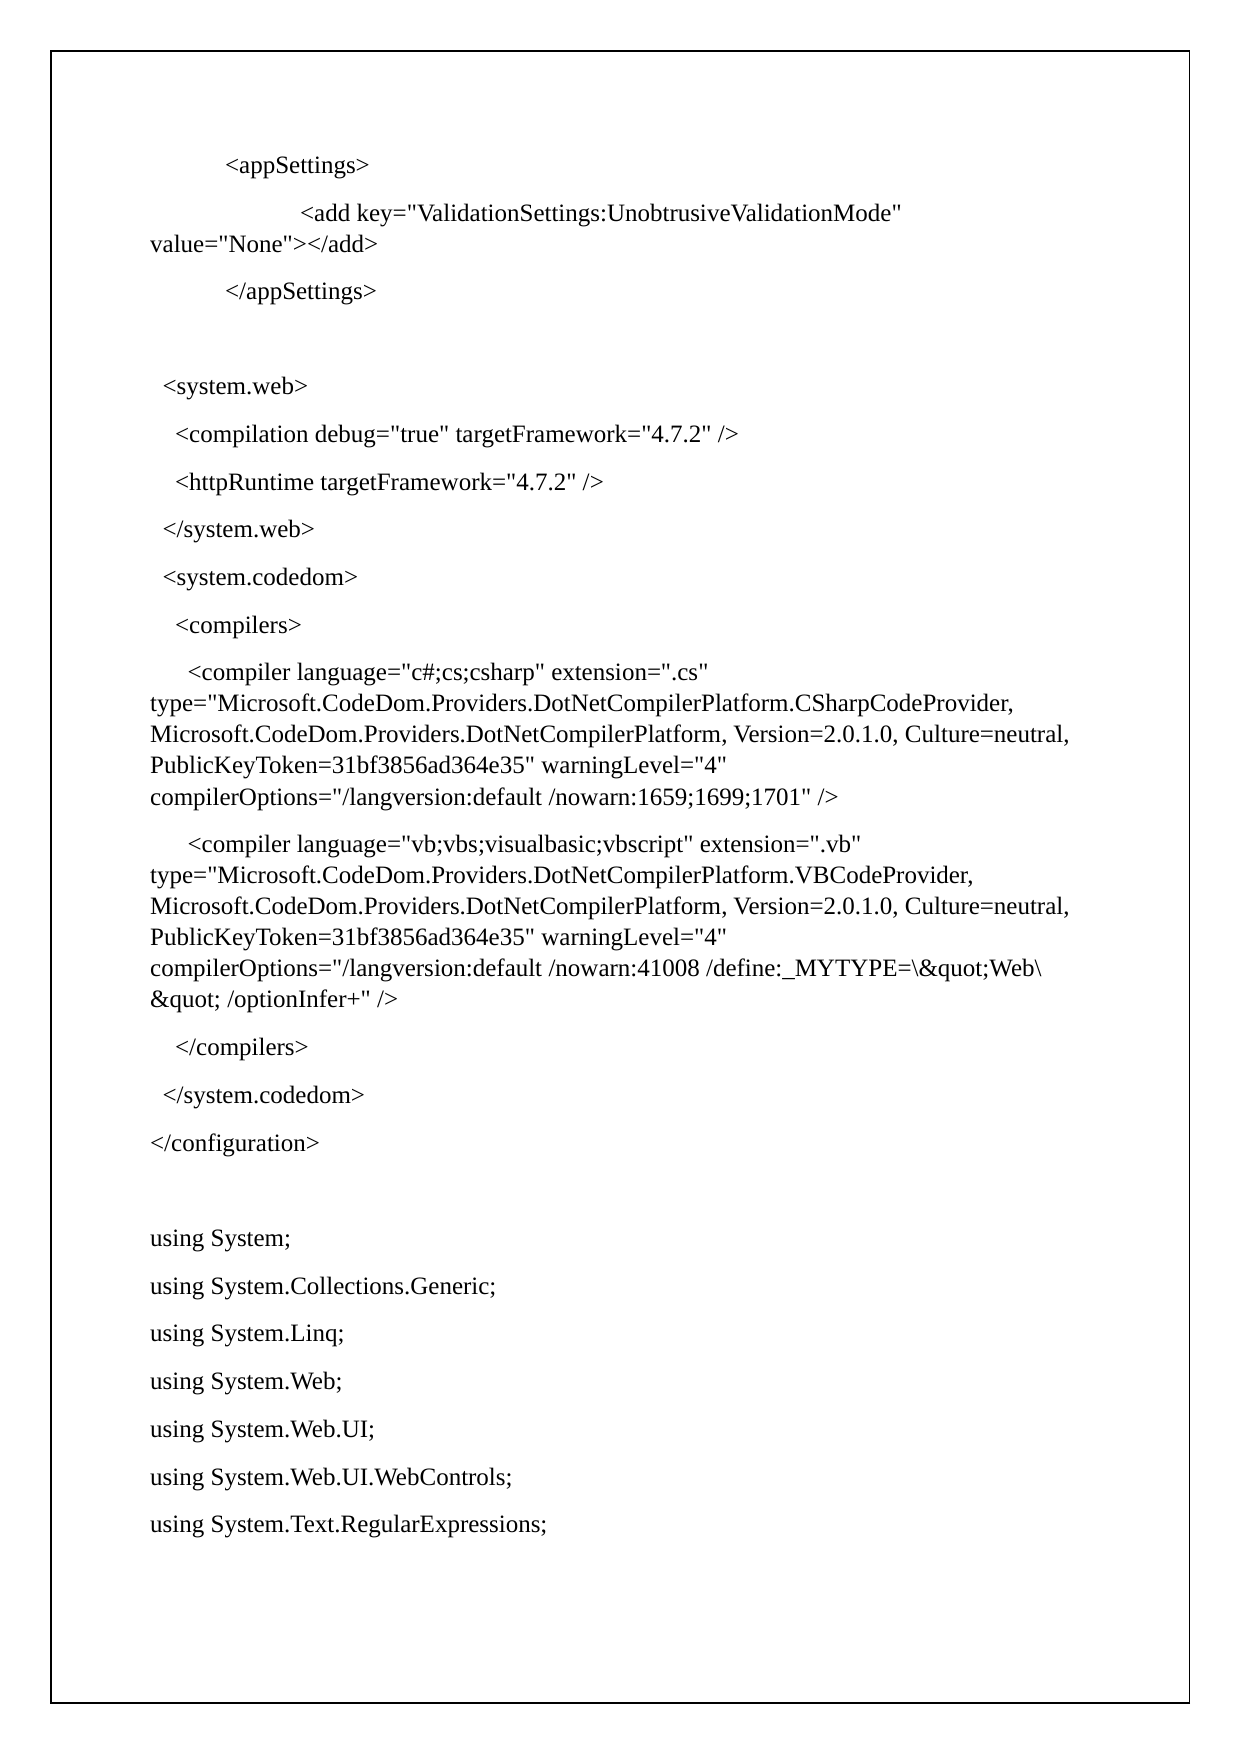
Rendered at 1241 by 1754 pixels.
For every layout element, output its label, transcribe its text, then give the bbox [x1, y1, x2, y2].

text using System.Linq; [150, 1318, 1090, 1347]
text using System.Web.UI.WebControls; [150, 1462, 1090, 1490]
text </system.web> [150, 514, 1090, 543]
text using System.Collections.Generic; [150, 1271, 1090, 1299]
text using System.Web; [150, 1366, 1090, 1395]
text <system.codedom> [150, 562, 1090, 591]
text </compilers> [150, 1032, 1090, 1061]
text <add key="ValidationSettings:UnobtrusiveValidationMode" value="None"></add> [150, 198, 1090, 257]
text </configuration> [150, 1128, 1090, 1156]
text </appSettings> [150, 276, 1090, 305]
text <appSettings> [150, 150, 1090, 179]
text <system.web> [150, 371, 1090, 400]
text </system.codedom> [150, 1080, 1090, 1109]
text <httpRuntime targetFramework="4.7.2" /> [150, 467, 1090, 495]
text <compilation debug="true" targetFramework="4.7.2" /> [150, 419, 1090, 448]
text using System.Web.UI; [150, 1414, 1090, 1443]
text <compilers> [150, 610, 1090, 638]
text using System.Text.RegularExpressions; [150, 1509, 1090, 1538]
text <compiler language="c#;cs;csharp" extension=".cs" type="Microsoft.CodeDom.Providers.DotNetCompilerPlatform.CSharpCodeProvider, Microsoft.CodeDom.Providers.DotNetCompilerPlatform, Version=2.0.1.0, Culture=neutral, PublicKeyToken=31bf3856ad364e35" warningLevel="4" compilerOptions="/langversion:default /nowarn:1659;1699;1701" /> [150, 657, 1090, 810]
text <compiler language="vb;vbs;visualbasic;vbscript" extension=".vb" type="Microsoft.CodeDom.Providers.DotNetCompilerPlatform.VBCodeProvider, Microsoft.CodeDom.Providers.DotNetCompilerPlatform, Version=2.0.1.0, Culture=neutral, PublicKeyToken=31bf3856ad364e35" warningLevel="4" compilerOptions="/langversion:default /nowarn:41008 /define:_MYTYPE=\&quot;Web\&quot; /optionInfer+" /> [150, 829, 1090, 1013]
text using System; [150, 1223, 1090, 1252]
